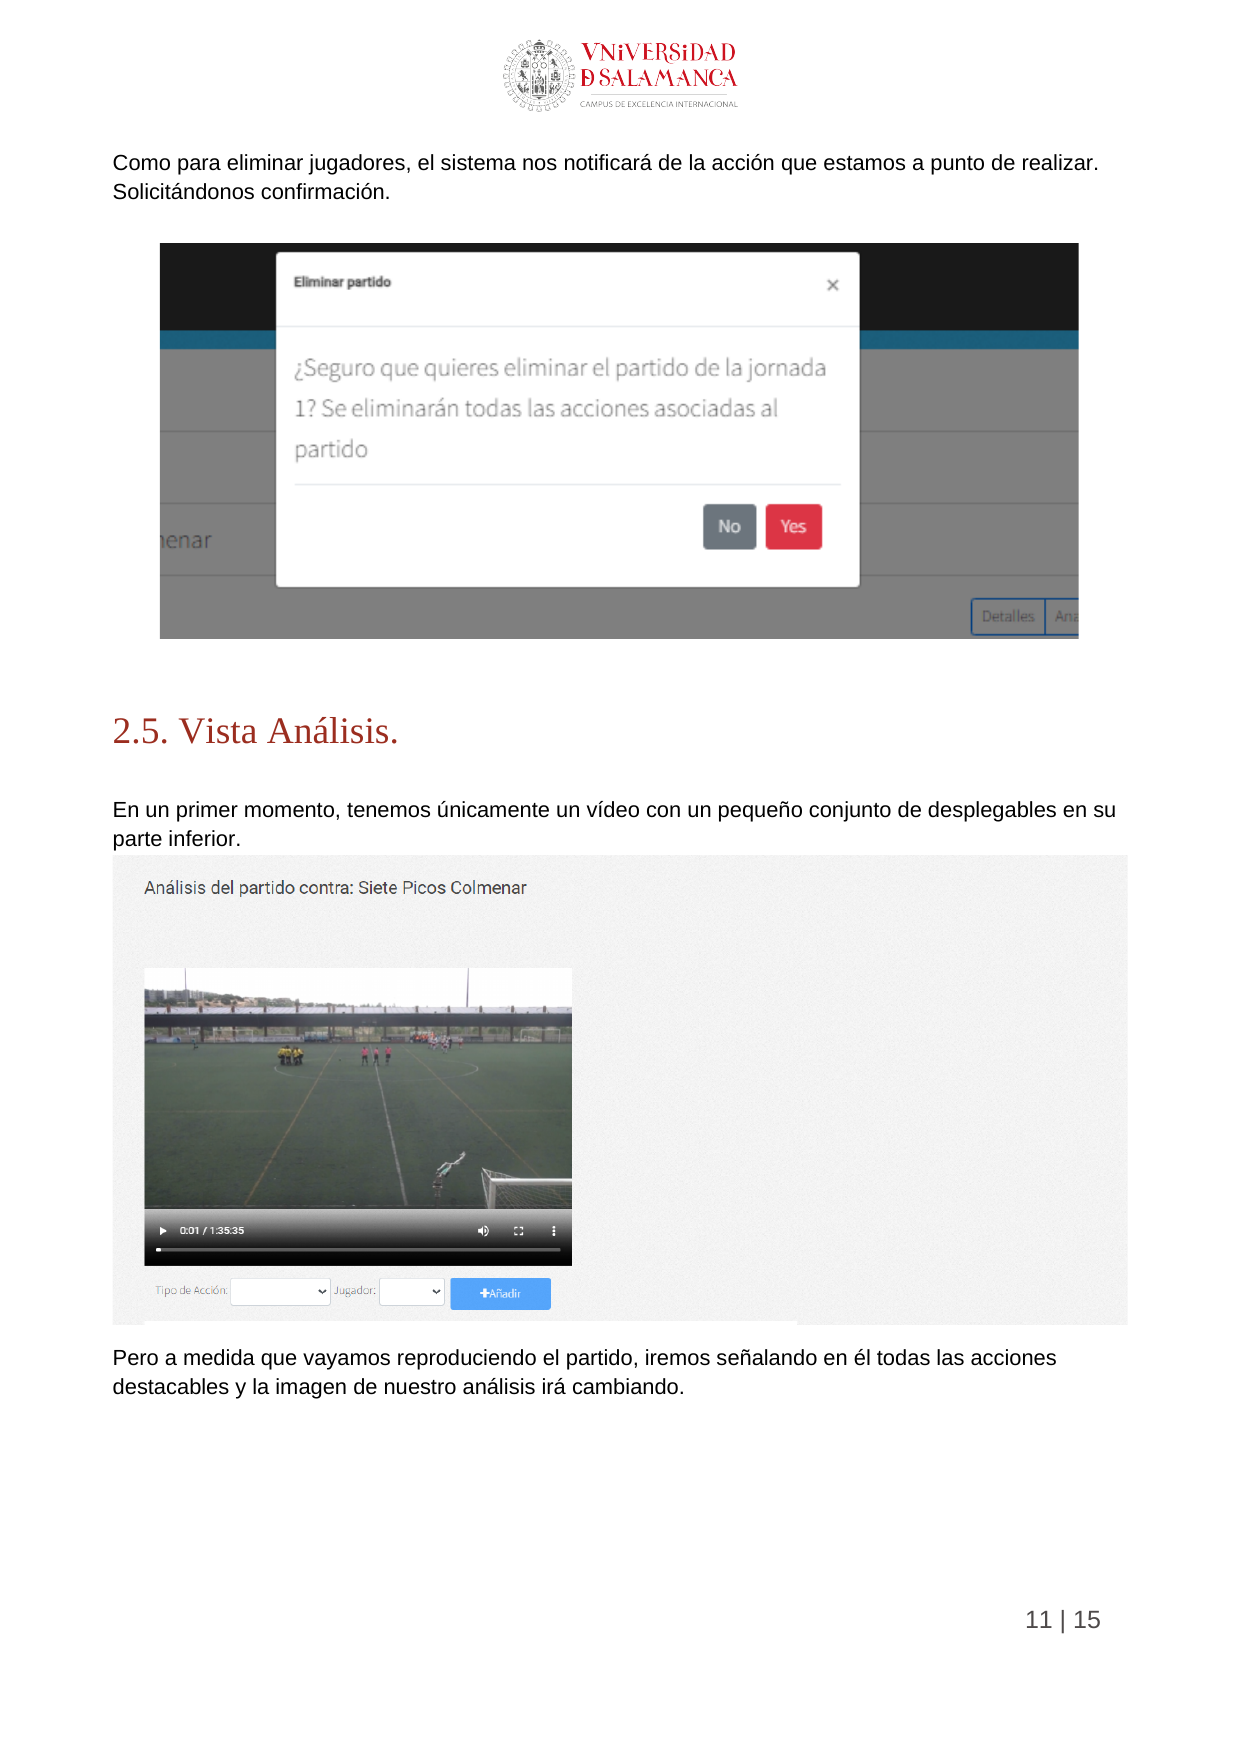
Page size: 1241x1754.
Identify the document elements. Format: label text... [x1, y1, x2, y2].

text Pero a medida que vayamos reproduciendo el partido, iremos señalando en él todas las acciones destacables y la imagen de nuestro análisis irá cambiando. [112, 1345, 1128, 1399]
text En un primer momento, tenemos únicamente un vídeo con un pequeño conjunto de desplegables en su parte inferior. [112, 797, 1128, 855]
picture [112, 855, 1128, 1325]
picture [499, 36, 742, 116]
text Como para eliminar jugadores, el sistema nos notificará de la acción que estamos a punto de realizar. Solicitándonos confirmación. [112, 150, 1128, 204]
subtitle 2.5. Vista Análisis. [112, 708, 1128, 752]
picture [159, 243, 1079, 639]
